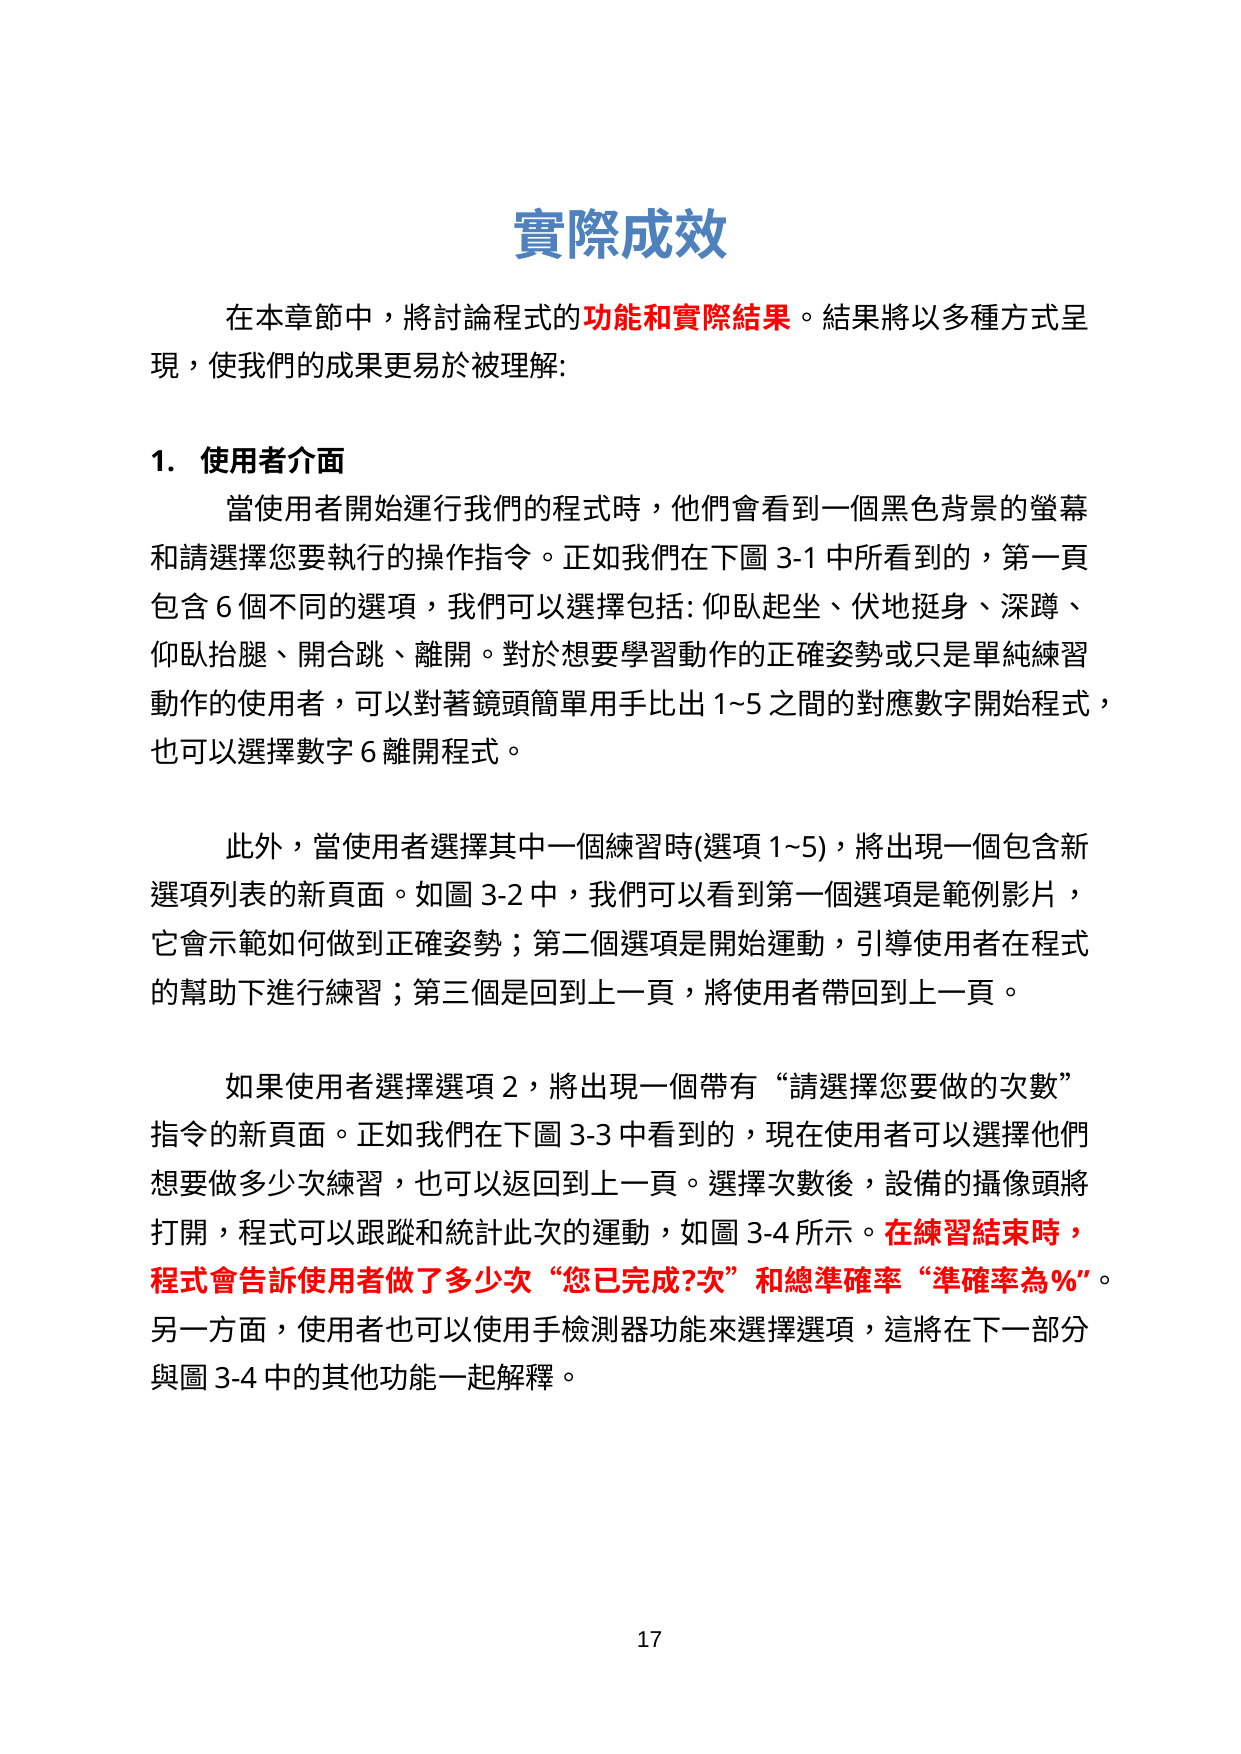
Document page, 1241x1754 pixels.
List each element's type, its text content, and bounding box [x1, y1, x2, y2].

text 如果使用者選擇選項2，將出現一個帶有“請選擇您要做的次數”指令的新頁面。正如我們在下圖3-3中看到的，現在使用者可以選擇他們想要做多少次練習，也可以返回到上一頁。選擇次數後，設備的攝像頭將打開，程式可以跟蹤和統計此次的運動，如圖3-4所示。在練習結束時，程式會告訴使用者做了多少次“您已完成?次”和總準確率“準確率為%”。另一方面，使用者也可以使用手檢測器功能來選擇選項，這將在下一部分與圖3-4中的其他功能一起解釋。 [150, 1063, 1090, 1397]
text 當使用者開始運行我們的程式時，他們會看到一個黑色背景的螢幕和請選擇您要執行的操作指令。正如我們在下圖3-1中所看到的，第一頁包含6個不同的選項，我們可以選擇包括: 仰臥起坐、伏地挺身、深蹲、仰臥抬腿、開合跳、離開。對於想要學習動作的正確姿勢或只是單純練習動作的使用者，可以對著鏡頭簡單用手比出1~5之間的對應數字開始程式，也可以選擇數字6離開程式。 [150, 486, 1090, 771]
subtitle 實際成效 [150, 192, 1090, 270]
text 此外，當使用者選擇其中一個練習時(選項1~5)，將出現一個包含新選項列表的新頁面。如圖3-2中，我們可以看到第一個選項是範例影片，它會示範如何做到正確姿勢；第二個選項是開始運動，引導使用者在程式的幫助下進行練習；第三個是回到上一頁，將使用者帶回到上一頁。 [150, 823, 1090, 1011]
list 使用者介面 [150, 437, 1090, 479]
text 在本章節中，將討論程式的功能和實際結果。結果將以多種方式呈現，使我們的成果更易於被理解: [150, 294, 1090, 385]
